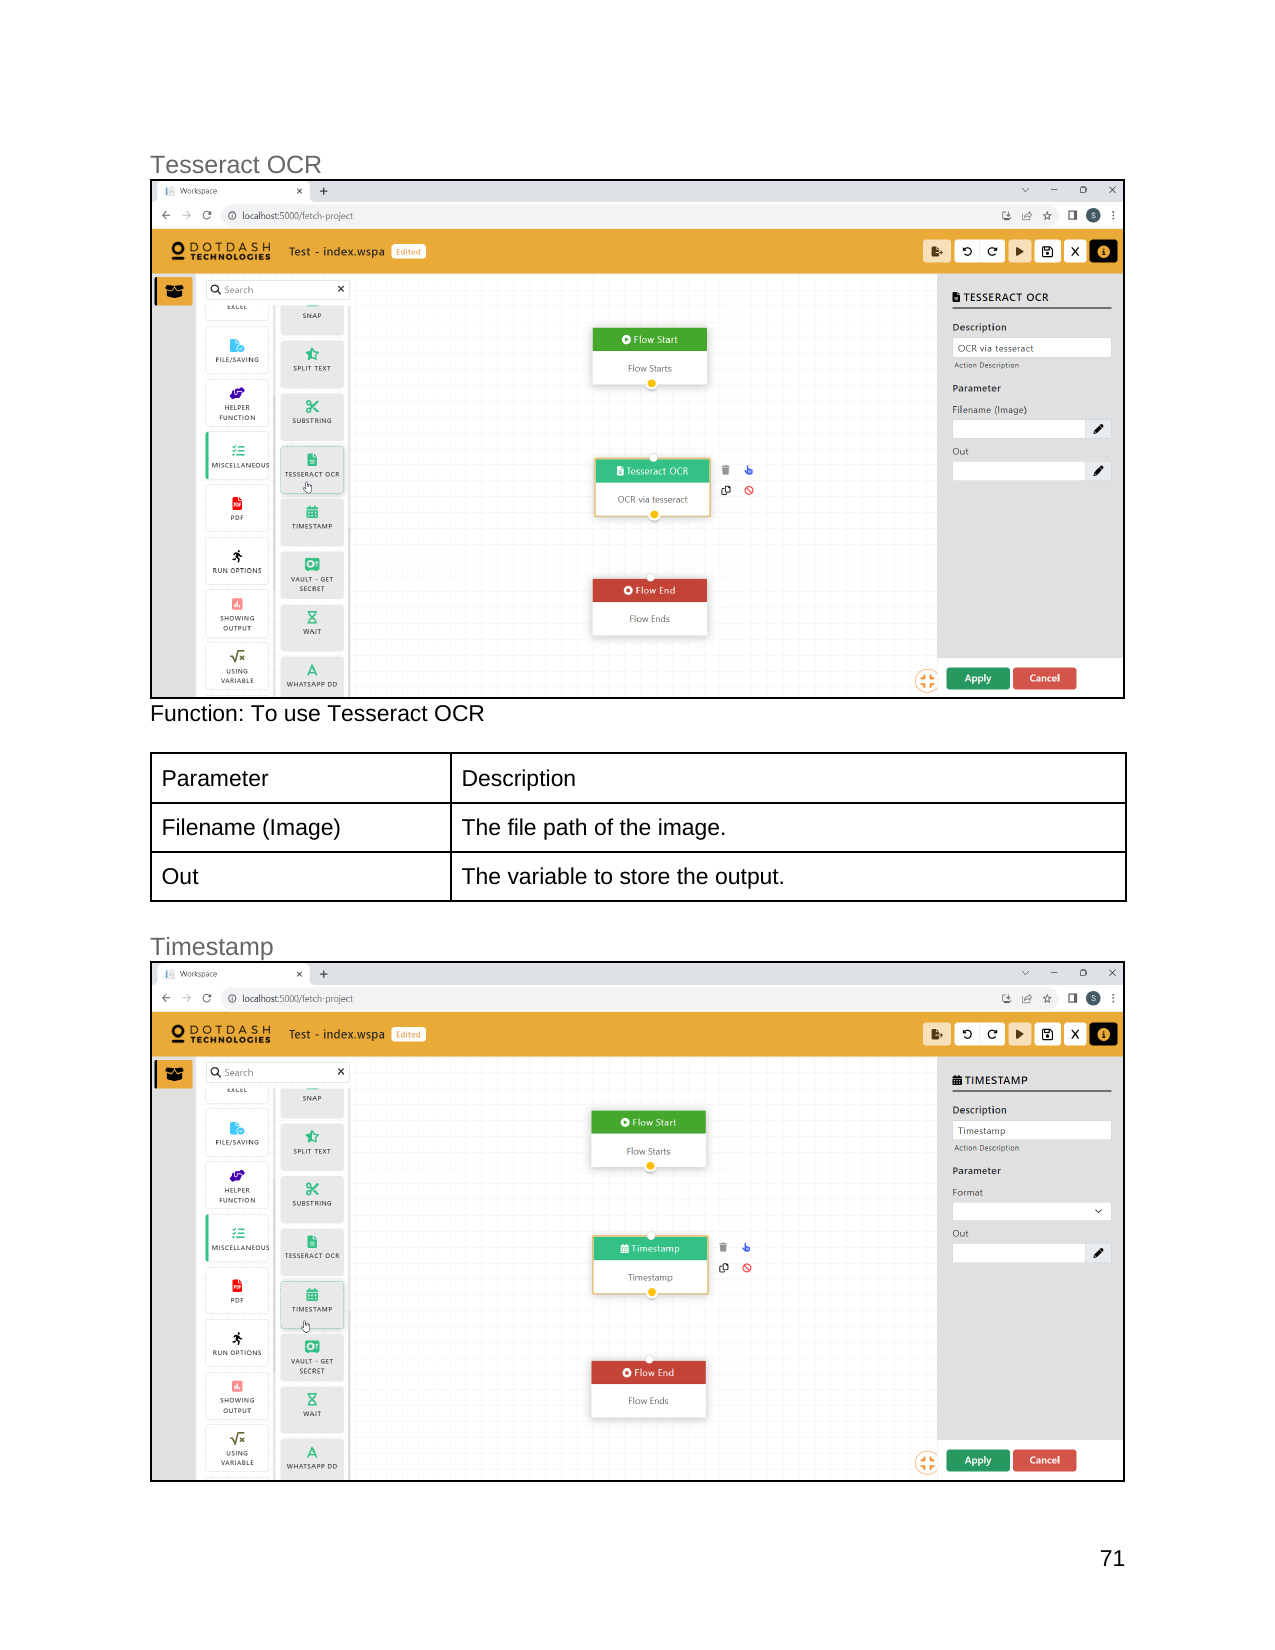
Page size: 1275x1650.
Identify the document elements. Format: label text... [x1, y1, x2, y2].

subtitle Timestamp [150, 932, 1125, 961]
table_header Parameter [152, 754, 450, 802]
table_header Description [452, 754, 1125, 802]
picture [152, 963, 1123, 1480]
table_cell Out [152, 853, 450, 900]
table_cell Filename (Image) [152, 804, 450, 851]
table_cell The variable to store the output. [452, 853, 1125, 900]
subtitle Tesseract OCR [150, 150, 1125, 179]
picture [152, 181, 1123, 697]
text Function: To use Tesseract OCR [150, 699, 1125, 726]
table_cell The file path of the image. [452, 804, 1125, 851]
